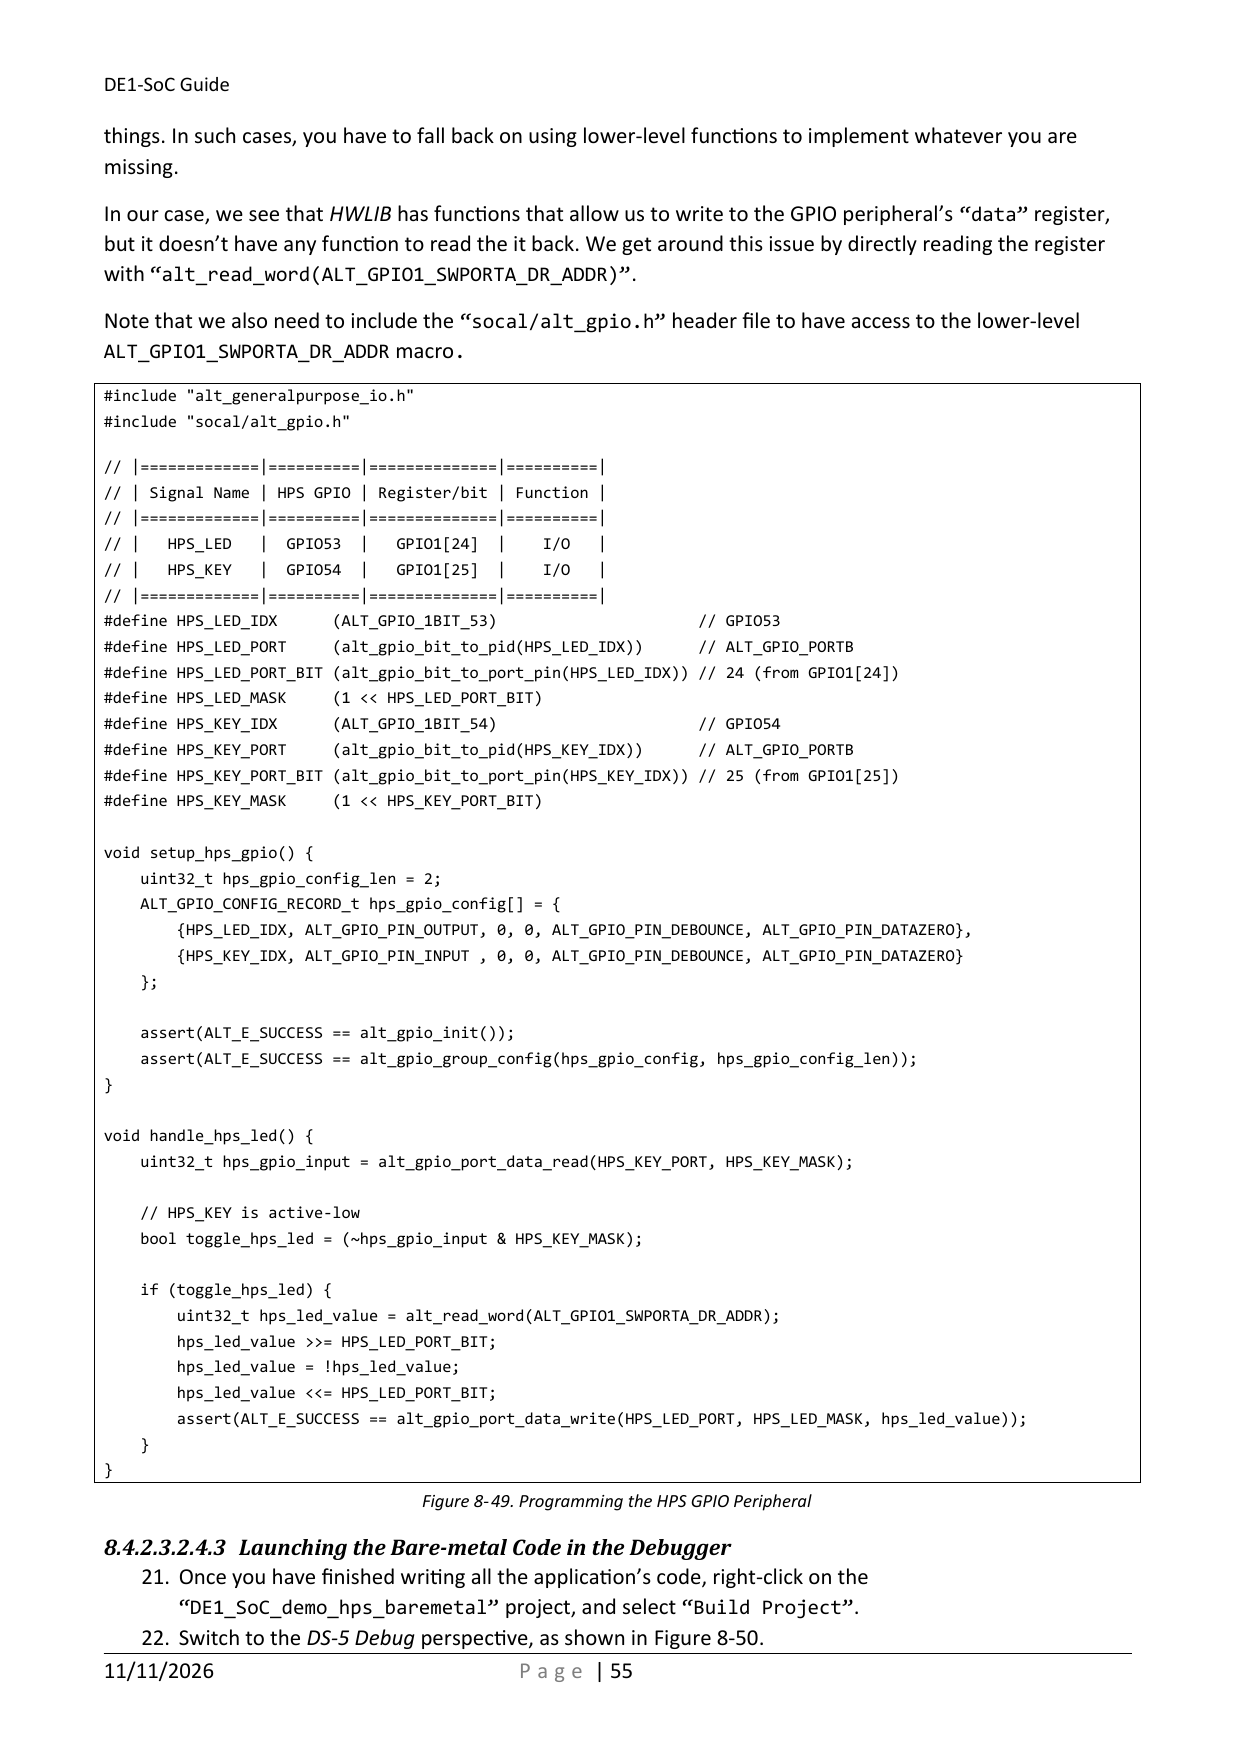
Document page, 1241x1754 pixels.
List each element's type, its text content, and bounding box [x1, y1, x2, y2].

text }; [95, 969, 1140, 991]
text // | HPS_KEY | GPIO54 | GPIO1[25] | I/O | [95, 557, 1140, 579]
text } [95, 1072, 1140, 1094]
text ALT_GPIO_CONFIG_RECORD_t hps_gpio_config[] = { [95, 891, 1140, 914]
text #define HPS_LED_PORT_BIT (alt_gpio_bit_to_port_pin(HPS_LED_IDX)) // 24 (from GPIO1[24]) [95, 660, 1140, 682]
text // | Signal Name | HPS GPIO | Register/bit | Function | [95, 480, 1140, 502]
text In our case, we see that HWLIB has functions that allow us to write to the GPIO peripheral’s “data” register, but it doesn’t have any function to read the it back. We get around this issue by directly reading the register with “alt_read_word(ALT_GPIO1_SWPORTA_DR_ADDR)”. [103, 199, 1132, 287]
text {HPS_KEY_IDX, ALT_GPIO_PIN_INPUT , 0, 0, ALT_GPIO_PIN_DEBOUNCE, ALT_GPIO_PIN_DATAZERO} [95, 943, 1140, 966]
text if (toggle_hps_led) { [95, 1277, 1140, 1300]
text void handle_hps_led() { [95, 1123, 1140, 1146]
text #define HPS_LED_IDX (ALT_GPIO_1BIT_53) // GPIO53 [95, 608, 1140, 631]
text // |=============|==========|==============|==========| [95, 583, 1140, 605]
text assert(ALT_E_SUCCESS == alt_gpio_group_config(hps_gpio_config, hps_gpio_config_len)); [95, 1046, 1140, 1068]
subtitle Launching the Bare-metal Code in the Debugger [103, 1533, 1132, 1560]
text // HPS_KEY is active-low [95, 1200, 1140, 1223]
text uint32_t hps_gpio_config_len = 2; [95, 866, 1140, 888]
text #define HPS_KEY_IDX (ALT_GPIO_1BIT_54) // GPIO54 [95, 711, 1140, 734]
text Note that we also need to include the “socal/alt_gpio.h” header file to have access to the lower-level ALT_GPIO1_SWPORTA_DR_ADDR macro. [103, 306, 1132, 364]
text assert(ALT_E_SUCCESS == alt_gpio_init()); [95, 1020, 1140, 1043]
text #include "alt_generalpurpose_io.h" [95, 384, 1140, 406]
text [103, 122, 1132, 180]
text assert(ALT_E_SUCCESS == alt_gpio_port_data_write(HPS_LED_PORT, HPS_LED_MASK, hps_led_value)); [95, 1406, 1140, 1429]
text // | HPS_LED | GPIO53 | GPIO1[24] | I/O | [95, 531, 1140, 554]
text uint32_t hps_led_value = alt_read_word(ALT_GPIO1_SWPORTA_DR_ADDR); [95, 1303, 1140, 1326]
text } [95, 1432, 1140, 1454]
text #define HPS_KEY_PORT_BIT (alt_gpio_bit_to_port_pin(HPS_KEY_IDX)) // 25 (from GPIO1[25]) [95, 763, 1140, 785]
text #define HPS_LED_PORT (alt_gpio_bit_to_pid(HPS_LED_IDX)) // ALT_GPIO_PORTB [95, 634, 1140, 657]
text #define HPS_LED_MASK (1 << HPS_LED_PORT_BIT) [95, 686, 1140, 708]
text hps_led_value = !hps_led_value; [95, 1354, 1140, 1377]
text hps_led_value >>= HPS_LED_PORT_BIT; [95, 1329, 1140, 1351]
text #define HPS_KEY_MASK (1 << HPS_KEY_PORT_BIT) [95, 788, 1140, 811]
text // |=============|==========|==============|==========| [95, 454, 1140, 477]
text // |=============|==========|==============|==========| [95, 506, 1140, 528]
text #include "socal/alt_gpio.h" [95, 409, 1140, 451]
text void setup_hps_gpio() { [95, 840, 1140, 863]
text bool toggle_hps_led = (~hps_gpio_input & HPS_KEY_MASK); [95, 1226, 1140, 1248]
text #define HPS_KEY_PORT (alt_gpio_bit_to_pid(HPS_KEY_IDX)) // ALT_GPIO_PORTB [95, 737, 1140, 760]
text hps_led_value <<= HPS_LED_PORT_BIT; [95, 1380, 1140, 1403]
text } [95, 1457, 1140, 1482]
text {HPS_LED_IDX, ALT_GPIO_PIN_OUTPUT, 0, 0, ALT_GPIO_PIN_DEBOUNCE, ALT_GPIO_PIN_DATAZERO}, [95, 917, 1140, 940]
text uint32_t hps_gpio_input = alt_gpio_port_data_read(HPS_KEY_PORT, HPS_KEY_MASK); [95, 1149, 1140, 1171]
list Once you have finished writing all the application’s code, right-click on the “DE1_SoC_demo_hps_baremetal” project, and select “Build Project”. [141, 1562, 1132, 1620]
